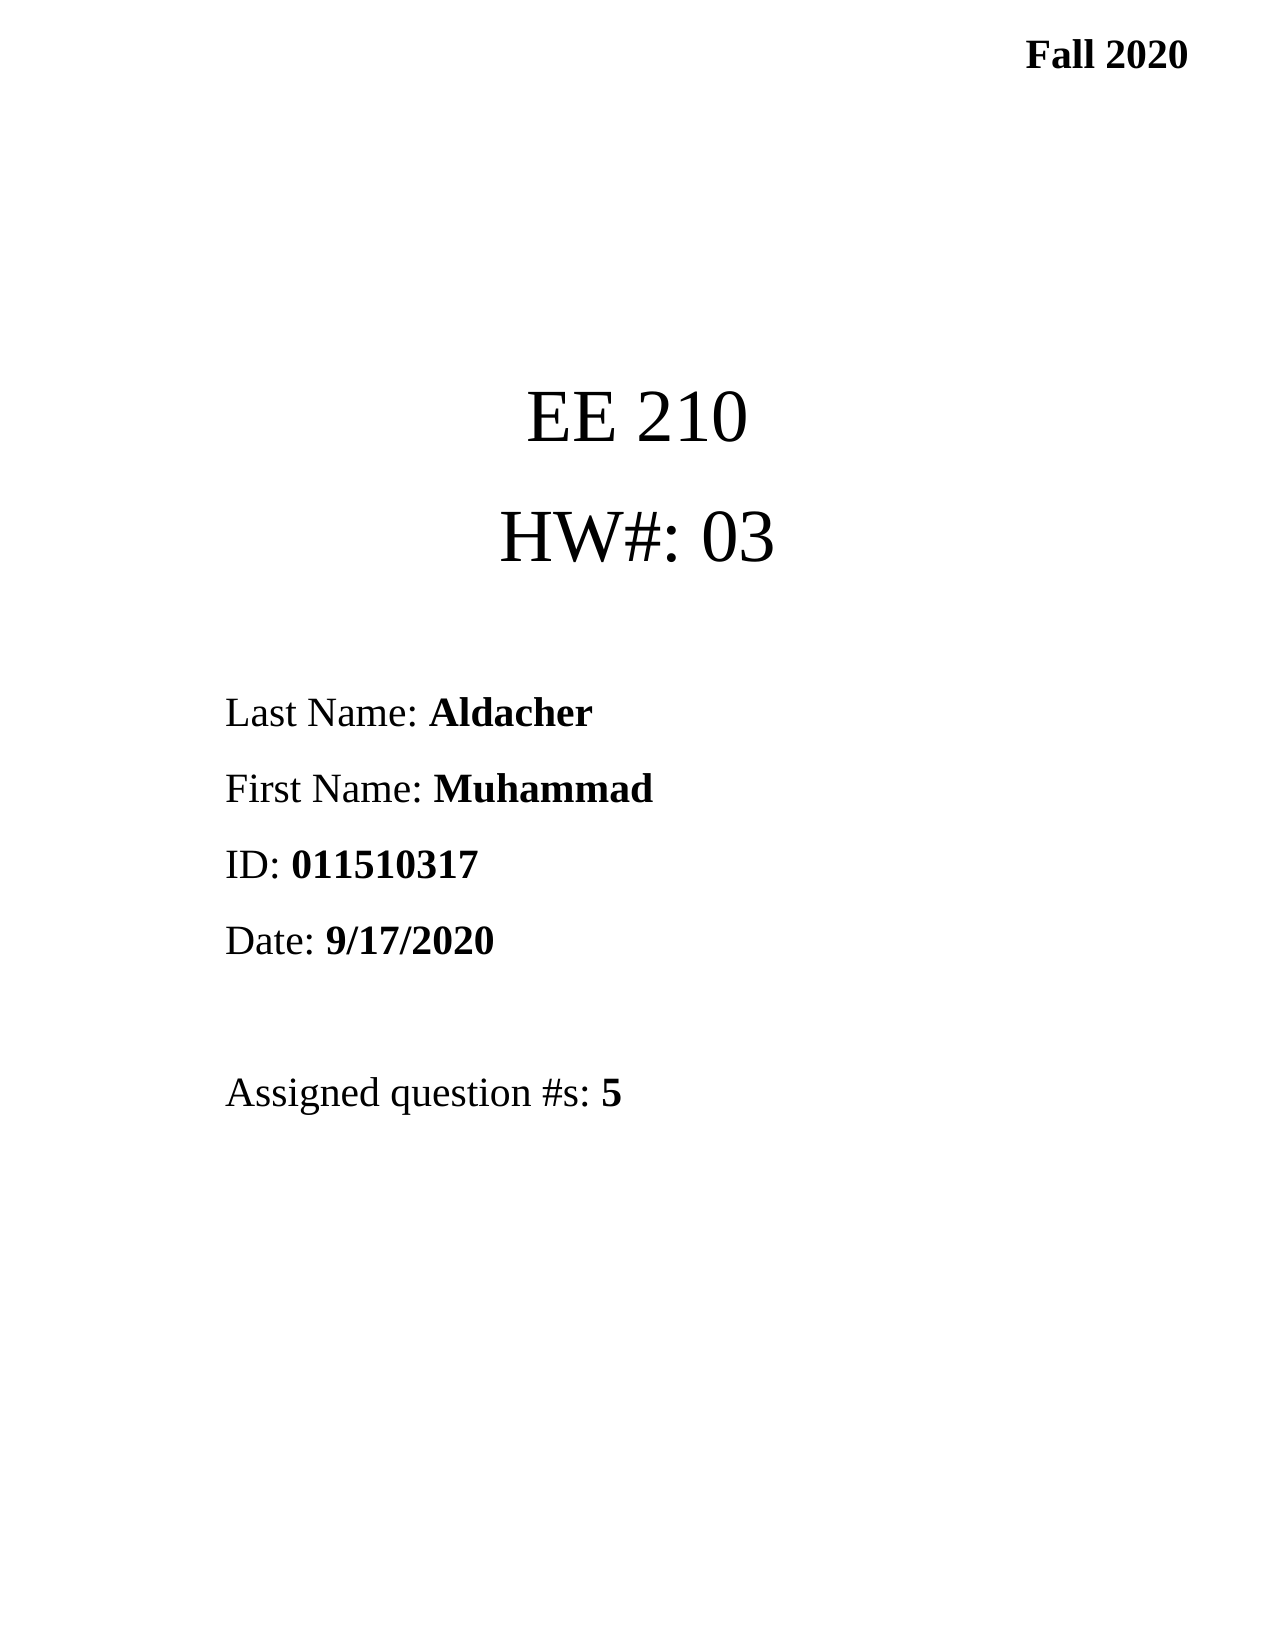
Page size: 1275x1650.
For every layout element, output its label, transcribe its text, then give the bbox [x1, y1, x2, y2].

text EE 210 [75, 371, 1200, 458]
text Assigned question #s: 5 [225, 1067, 1200, 1115]
text ID: 011510317 [225, 839, 1200, 887]
text HW#: 03 [75, 491, 1200, 578]
text Date: 9/17/2020 [225, 915, 1200, 963]
text First Name: Muhammad [225, 763, 1200, 811]
text Last Name: Aldacher [225, 687, 1200, 735]
